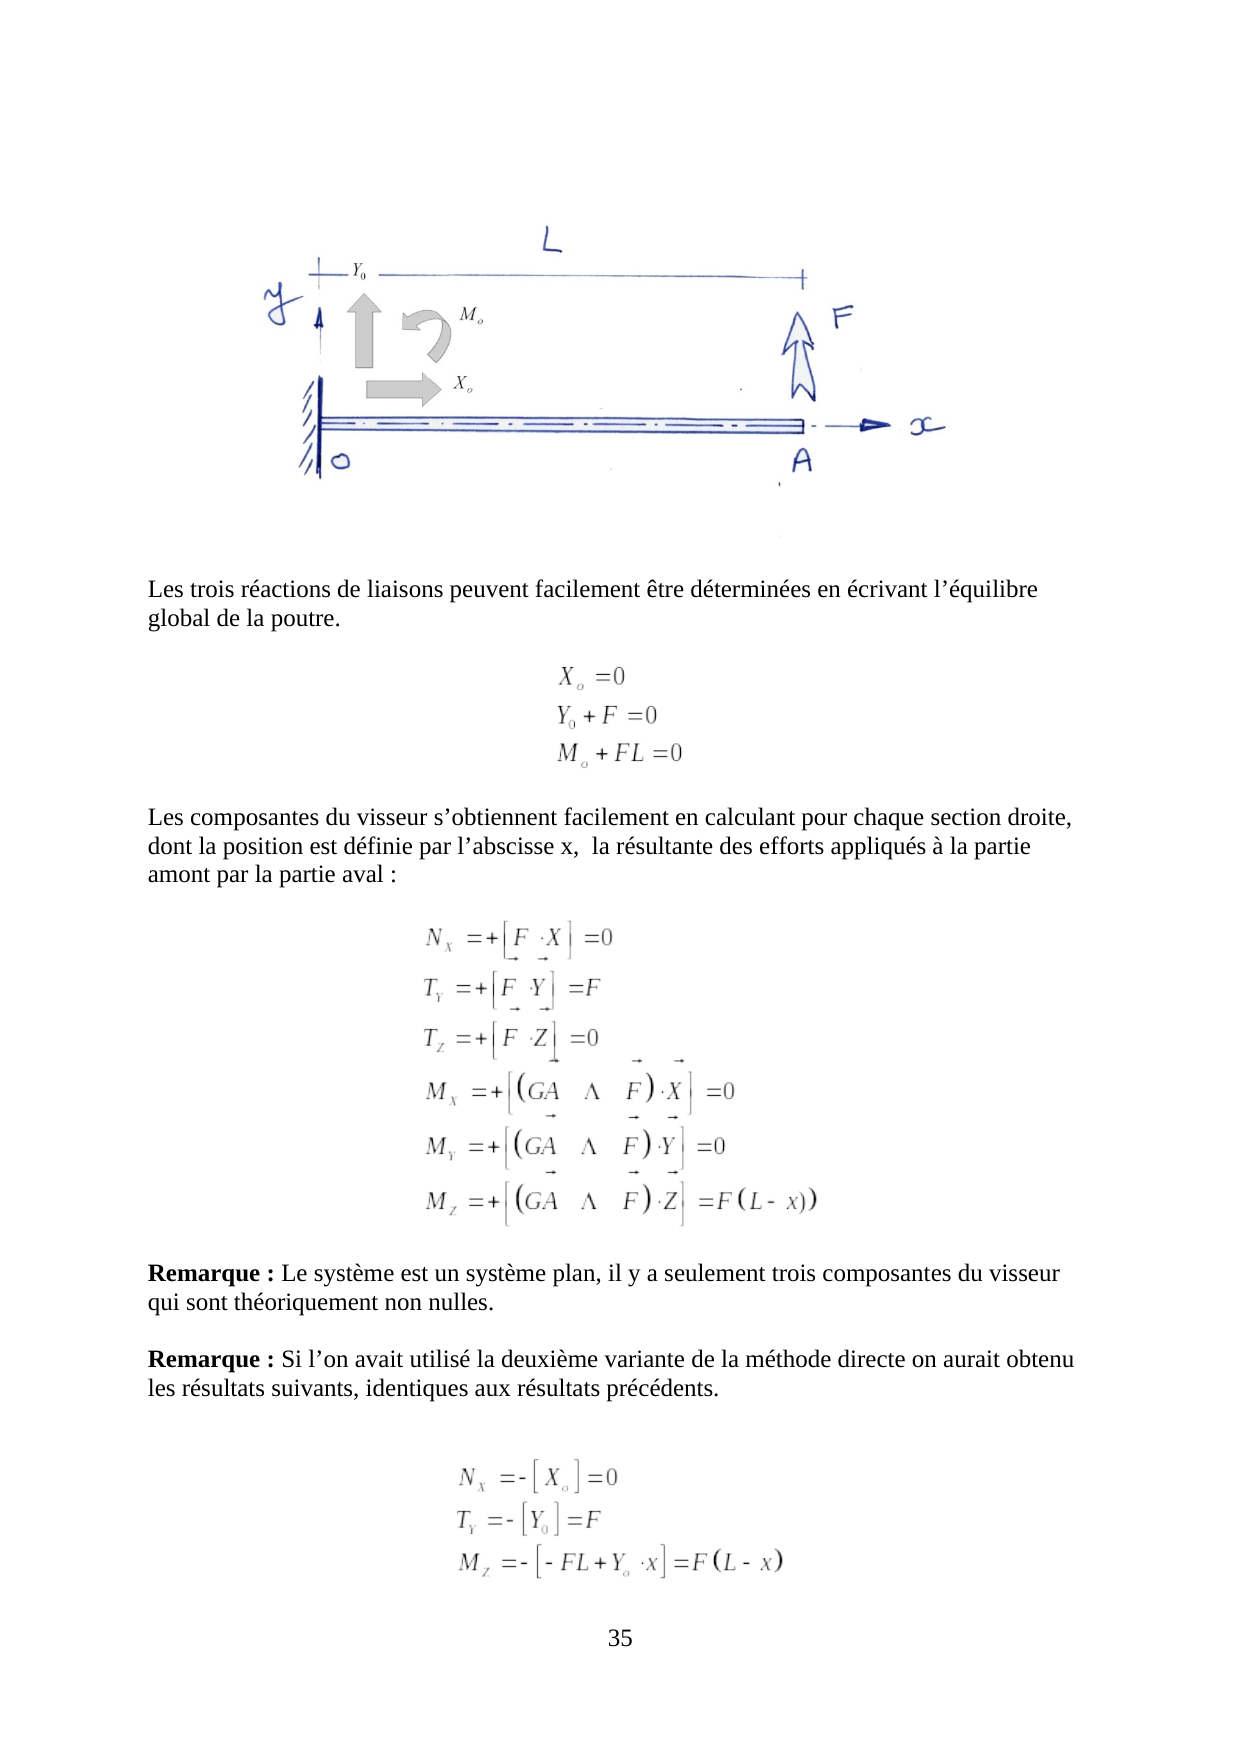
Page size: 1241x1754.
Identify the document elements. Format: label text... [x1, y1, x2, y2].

text Les trois réactions de liaisons peuvent facilement être déterminées en écrivant l’équilibre global de la poutre. [148, 574, 1093, 632]
text Les composantes du visseur s’obtiennent facilement en calculant pour chaque section droite, dont la position est définie par l’abscisse x, la résultante des efforts appliqués à la partie amont par la partie aval : [148, 802, 1093, 888]
picture [248, 205, 992, 546]
text Remarque : Le système est un système plan, il y a seulement trois composantes du visseur qui sont théoriquement non nulles. [148, 1258, 1093, 1316]
text Remarque : Si l’on avait utilisé la deuxième variante de la méthode directe on aurait obtenu les résultats suivants, identiques aux résultats précédents. [148, 1344, 1093, 1402]
